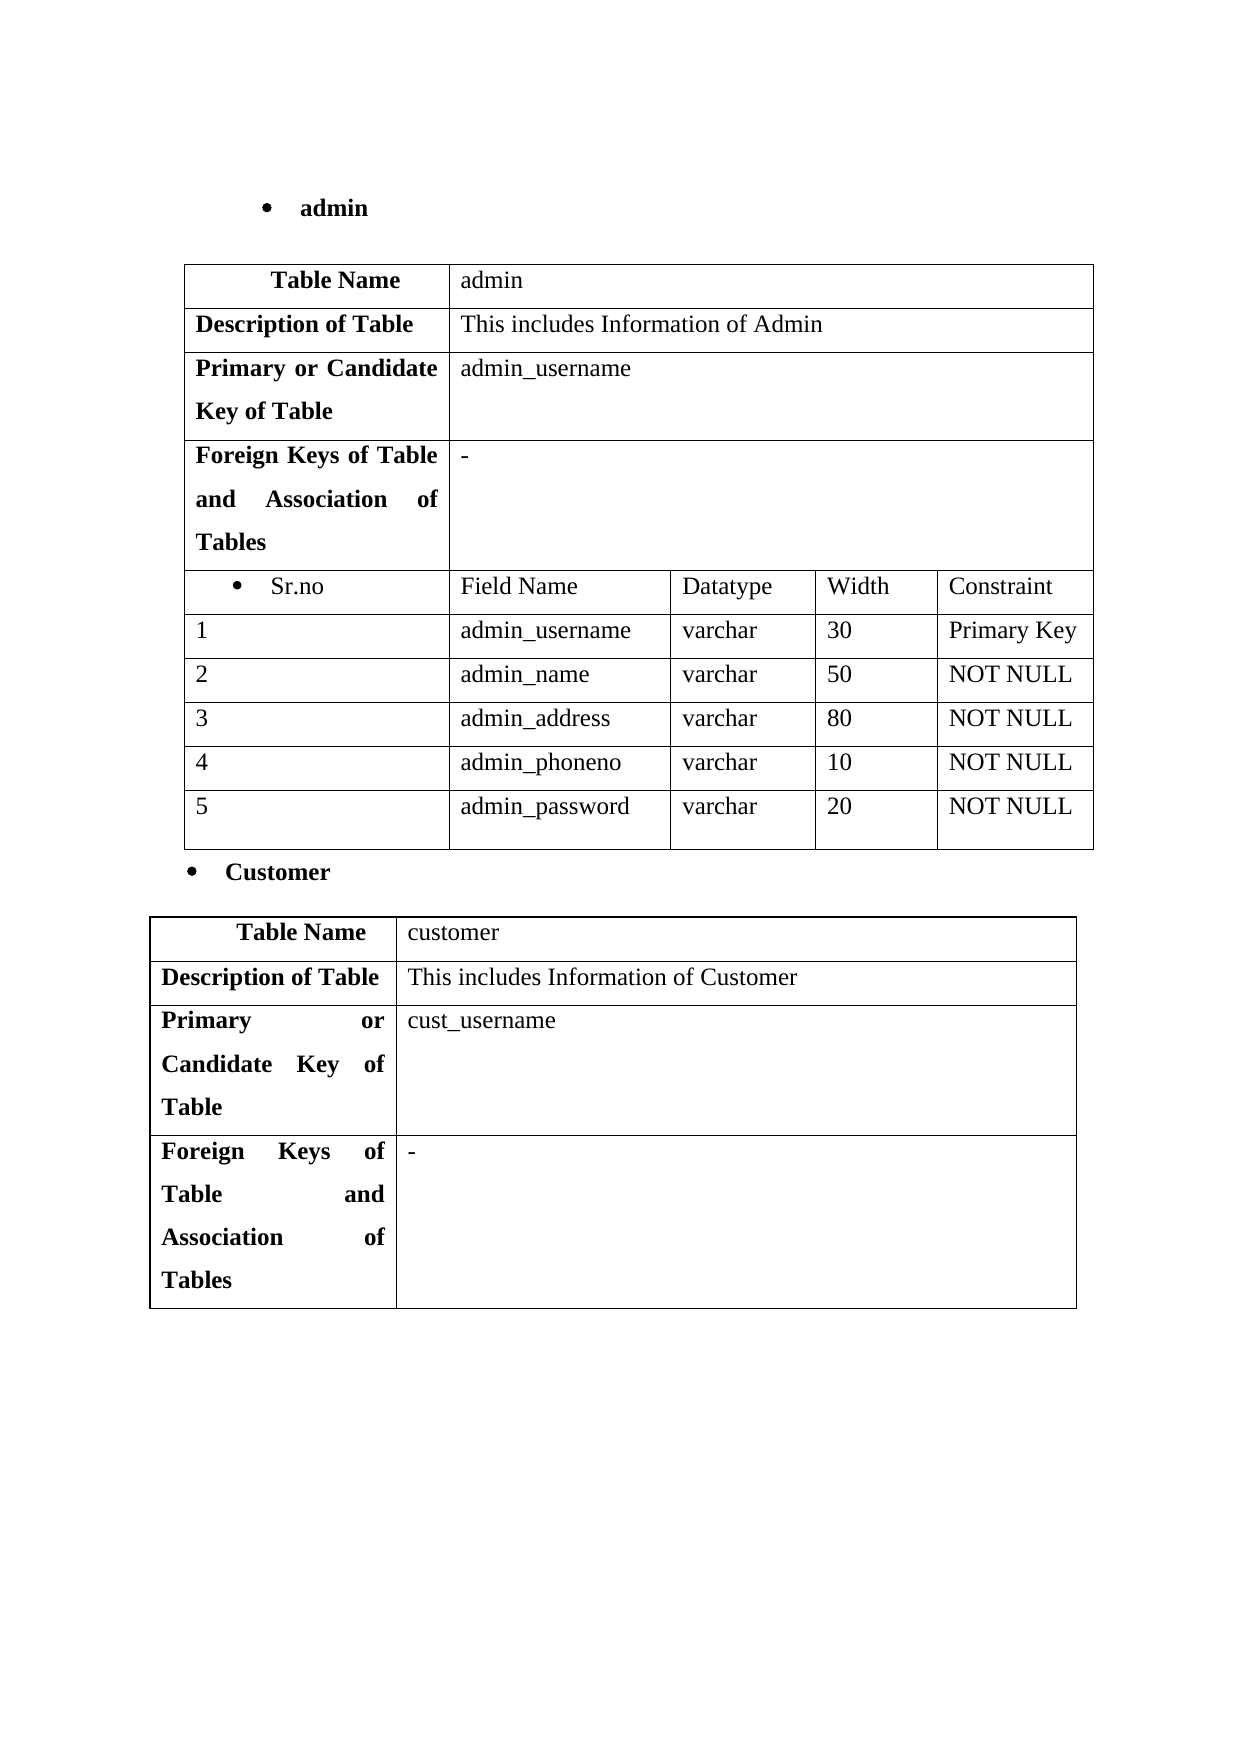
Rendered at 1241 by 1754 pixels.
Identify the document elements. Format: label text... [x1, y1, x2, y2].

table_cell admin_username [450, 353, 1093, 439]
table_cell Primary or Candidate Key of Table [151, 1006, 396, 1135]
table_cell admin_password [450, 791, 670, 849]
table_cell Field Name [450, 571, 670, 614]
table_cell Description of Table [185, 309, 449, 352]
table_cell Primary Key [938, 615, 1093, 658]
table_header customer [397, 918, 1076, 961]
table_cell Foreign Keys of Table and Association of Tables [151, 1136, 396, 1308]
table_cell 2 [185, 659, 449, 702]
list Customer [187, 857, 1128, 885]
table_cell varchar [671, 747, 815, 790]
table_cell 5 [185, 791, 449, 849]
table_cell admin_phoneno [450, 747, 670, 790]
table_cell admin_username [450, 615, 670, 658]
table_cell admin_address [450, 703, 670, 746]
table_cell 50 [816, 659, 937, 702]
table_cell Description of Table [151, 962, 396, 1004]
table_cell Foreign Keys of Table and Association of Tables [185, 441, 449, 570]
table_cell 1 [185, 615, 449, 658]
table_cell 4 [185, 747, 449, 790]
table_cell NOT NULL [938, 747, 1093, 790]
table_header Table Name [151, 918, 396, 961]
table_cell 30 [816, 615, 937, 658]
table_cell NOT NULL [938, 791, 1093, 849]
table_cell Constraint [938, 571, 1093, 614]
table_cell Width [816, 571, 937, 614]
table_cell 80 [816, 703, 937, 746]
table_cell NOT NULL [938, 703, 1093, 746]
table_cell varchar [671, 659, 815, 702]
table_cell Datatype [671, 571, 815, 614]
table_cell This includes Information of Admin [450, 309, 1093, 352]
table_cell Sr.no [185, 571, 449, 614]
table_cell varchar [671, 703, 815, 746]
table_cell admin_name [450, 659, 670, 702]
table_cell varchar [671, 615, 815, 658]
table_header admin [450, 265, 1093, 308]
table_cell 20 [816, 791, 937, 849]
table_cell varchar [671, 791, 815, 849]
list admin [262, 193, 1128, 222]
table_cell 10 [816, 747, 937, 790]
table_cell NOT NULL [938, 659, 1093, 702]
table_header Table Name [185, 265, 449, 308]
table_cell - [450, 441, 1093, 570]
table_cell Primary or Candidate Key of Table [185, 353, 449, 439]
table_cell This includes Information of Customer [397, 962, 1076, 1004]
table_cell cust_username [397, 1006, 1076, 1135]
table_cell 3 [185, 703, 449, 746]
table_cell - [397, 1136, 1076, 1308]
